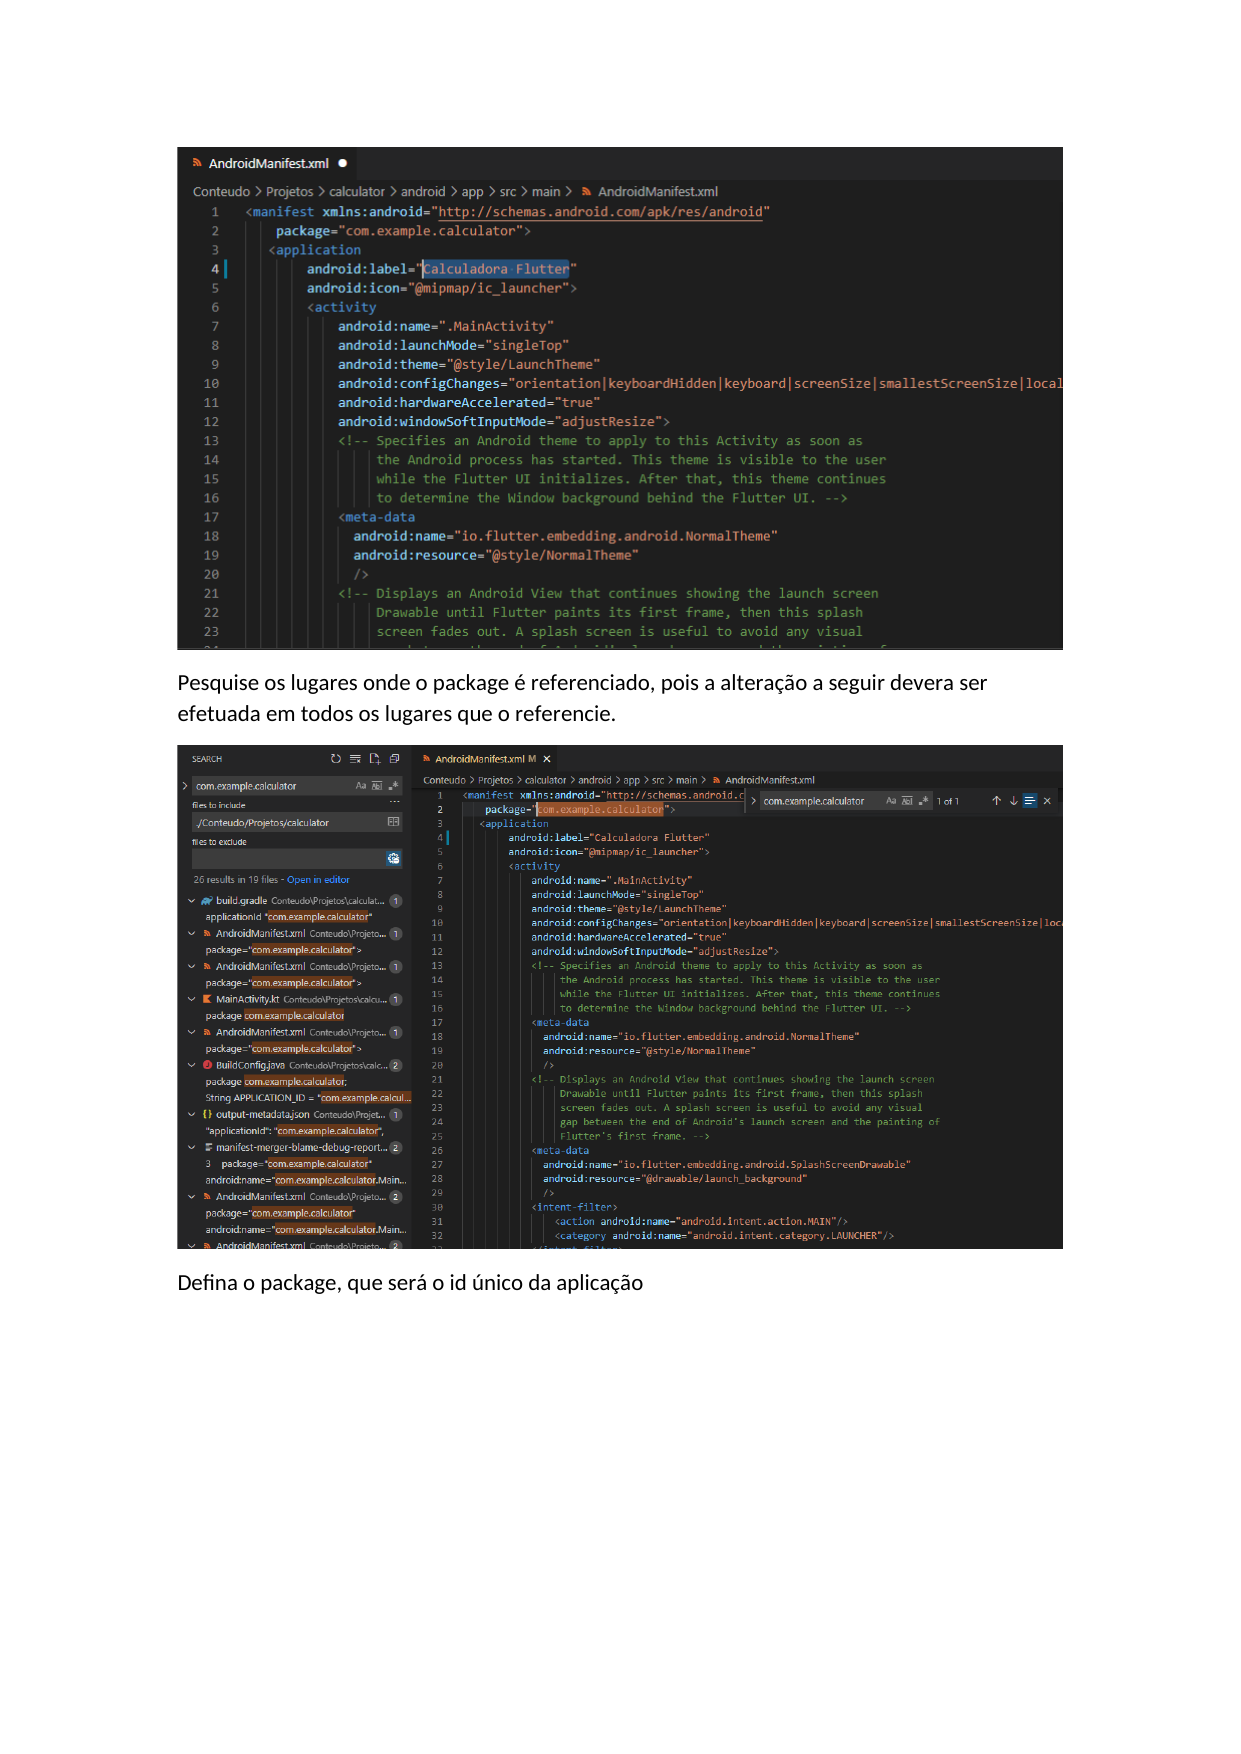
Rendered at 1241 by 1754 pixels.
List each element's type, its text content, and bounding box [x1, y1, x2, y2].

text Defina o package, que será o id único da aplicação [177, 1268, 1063, 1296]
text Pesquise os lugares onde o package é referenciado, pois a alteração a seguir devera ser efetuada em todos os lugares que o referencie. [177, 668, 1063, 727]
picture [177, 745, 1063, 1249]
picture [177, 147, 1063, 650]
